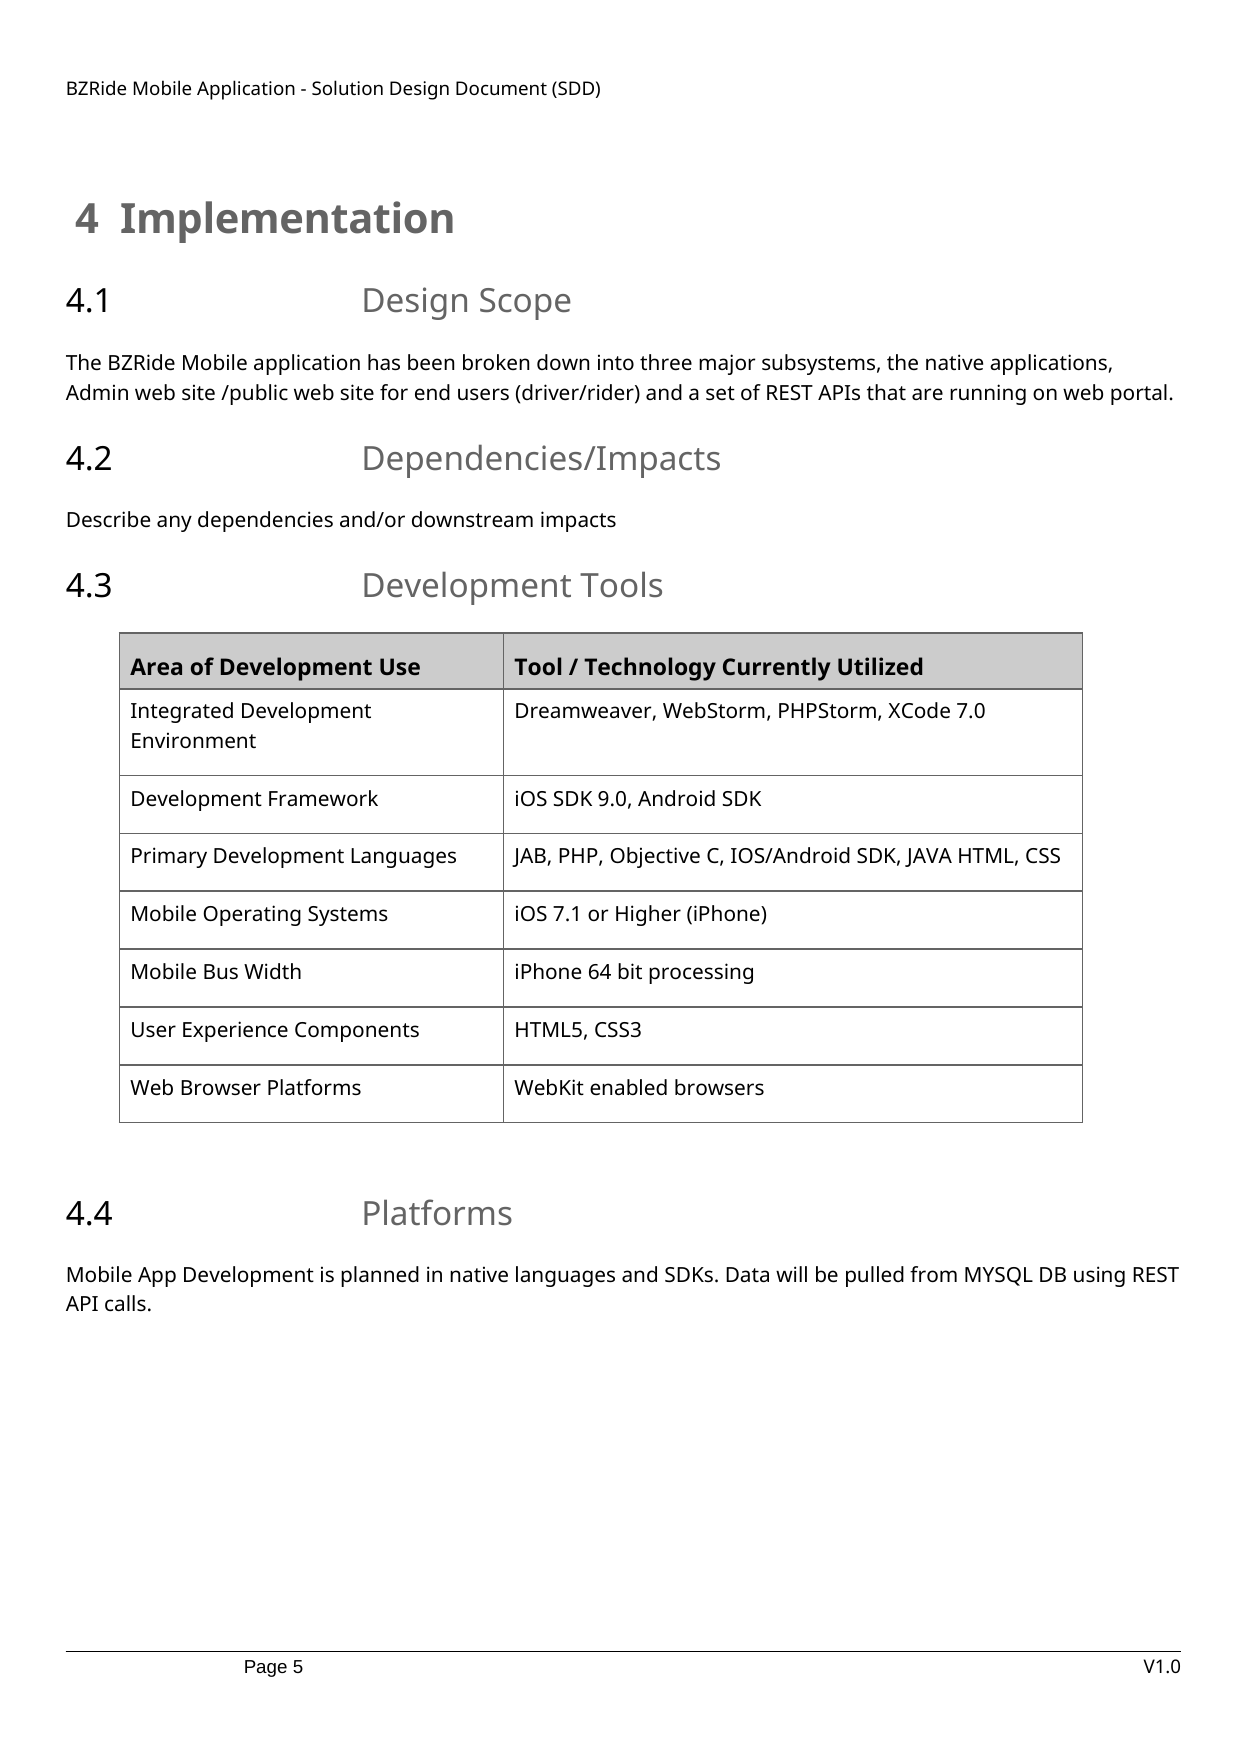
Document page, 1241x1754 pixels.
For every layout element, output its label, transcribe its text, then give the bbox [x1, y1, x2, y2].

table_cell HTML5, CSS3 [504, 1008, 1082, 1064]
table_cell Primary Development Languages [120, 834, 503, 890]
text The BZRide Mobile application has been broken down into three major subsystems, the native applications, Admin web site /public web site for end users (driver/rider) and a set of REST APIs that are running on web portal. [66, 347, 1181, 406]
table_cell Mobile Bus Width [120, 950, 503, 1006]
table_cell WebKit enabled browsers [504, 1066, 1082, 1122]
subtitle Implementation [75, 187, 1181, 245]
table_header Tool / Technology Currently Utilized [504, 634, 1082, 688]
table_header Area of Development Use [120, 634, 503, 688]
table_cell Mobile Operating Systems [120, 892, 503, 948]
table_cell JAB, PHP, Objective C, IOS/Android SDK, JAVA HTML, CSS [504, 834, 1082, 890]
table_cell Development Framework [120, 776, 503, 833]
subtitle Design Scope [66, 273, 1181, 322]
table_cell iOS 7.1 or Higher (iPhone) [504, 892, 1082, 948]
subtitle Platforms [66, 1187, 1181, 1236]
table_cell Integrated Development Environment [120, 690, 503, 775]
table_cell Web Browser Platforms [120, 1066, 503, 1122]
text Mobile App Development is planned in native languages and SDKs. Data will be pulled from MYSQL DB using REST API calls. [66, 1261, 1181, 1317]
table_cell iOS SDK 9.0, Android SDK [504, 776, 1082, 833]
subtitle Development Tools [66, 558, 1181, 607]
text Describe any dependencies and/or downstream impacts [66, 505, 1181, 533]
table_cell Dreamweaver, WebStorm, PHPStorm, XCode 7.0 [504, 690, 1082, 775]
table_cell iPhone 64 bit processing [504, 950, 1082, 1006]
table_cell User Experience Components [120, 1008, 503, 1064]
subtitle Dependencies/Impacts [66, 431, 1181, 480]
